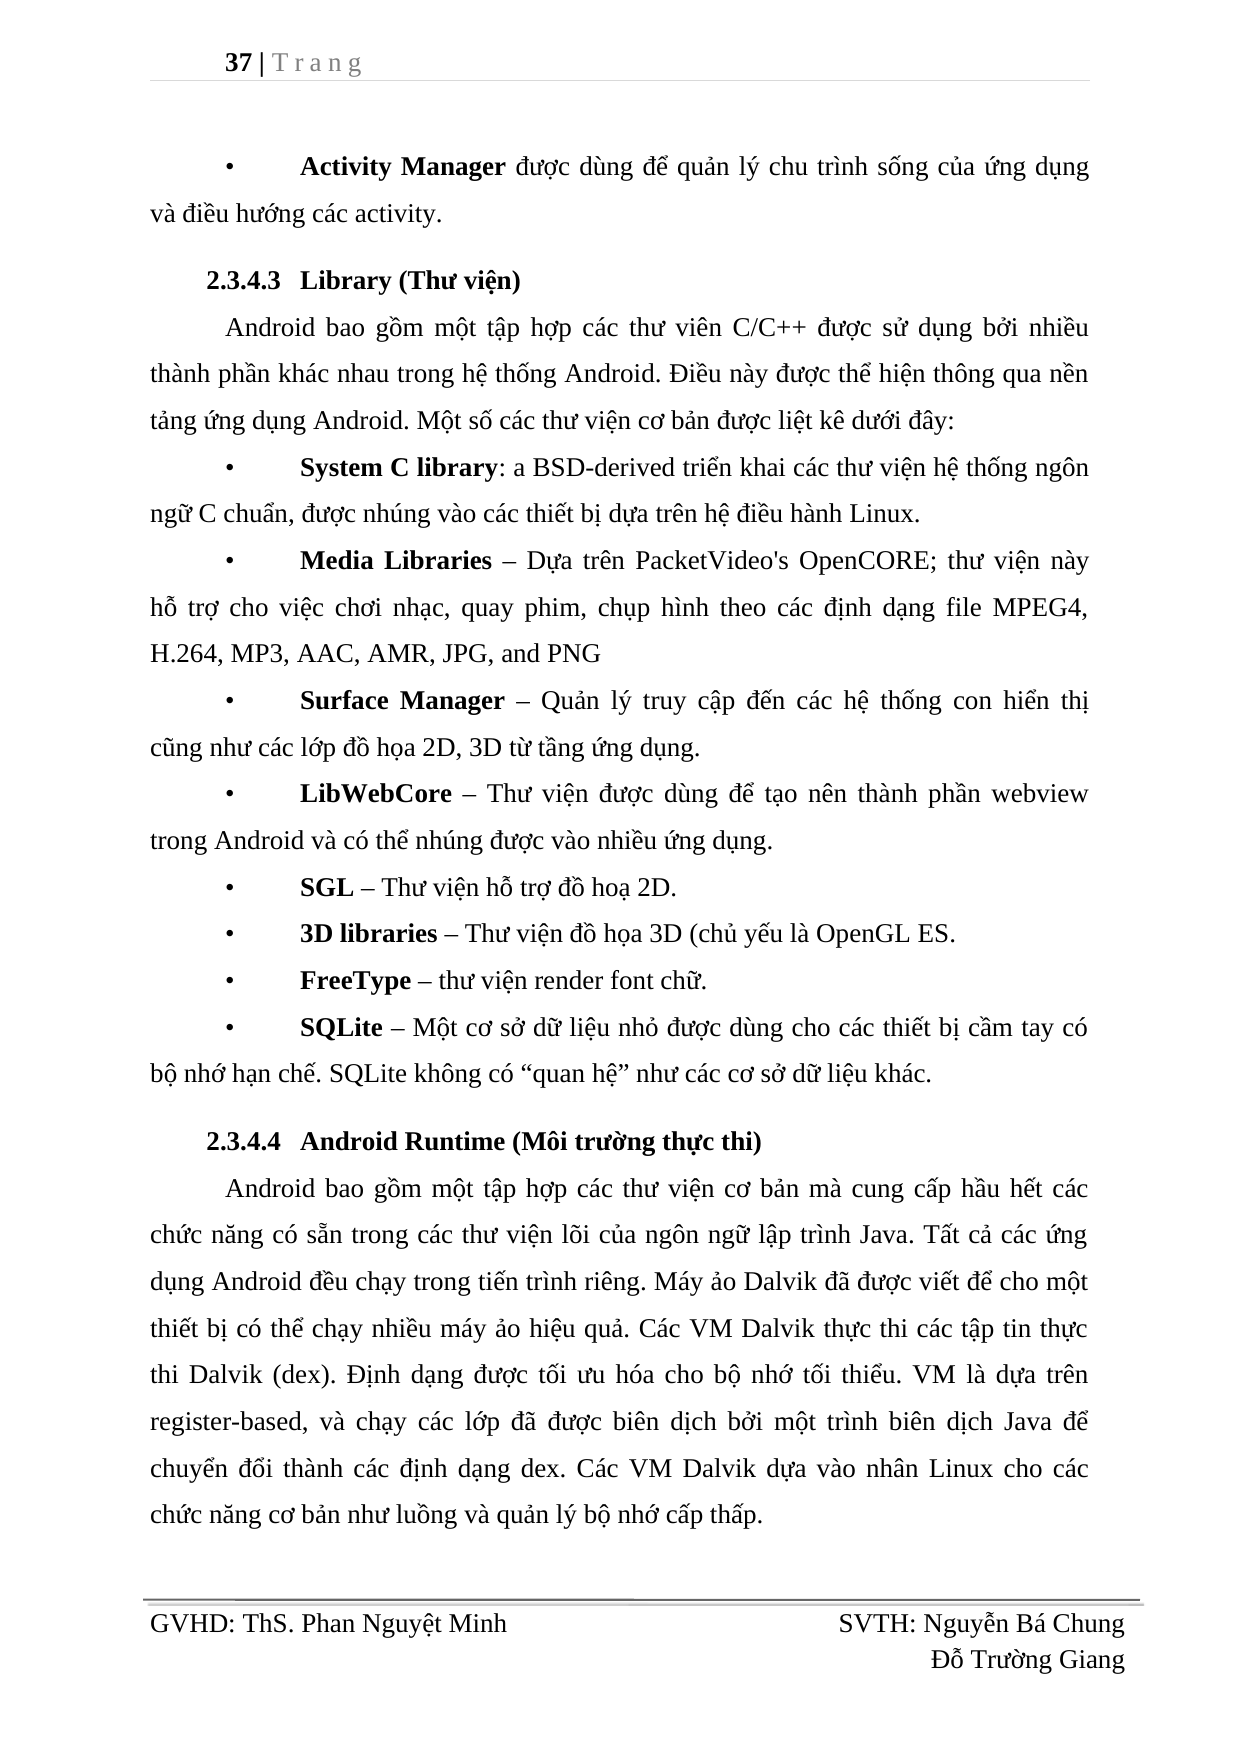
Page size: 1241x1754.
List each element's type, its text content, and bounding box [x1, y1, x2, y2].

text • SQLite – Một cơ sở dữ liệu nhỏ được dùng cho các thiết bị cầm tay có bộ nhớ hạn chế. SQLite không có “quan hệ” như các cơ sở dữ liệu khác. [150, 1011, 1090, 1089]
text • 3D libraries – Thư viện đồ họa 3D (chủ yếu là OpenGL ES. [150, 917, 1090, 949]
text • FreeType – thư viện render font chữ. [150, 964, 1090, 995]
text Android bao gồm một tập hợp các thư viên C/C++ được sử dụng bởi nhiều thành phần khác nhau trong hệ thống Android. Điều này được thể hiện thông qua nền tảng ứng dụng Android. Một số các thư viện cơ bản được liệt kê dưới đây: [150, 311, 1090, 435]
text • Surface Manager – Quản lý truy cập đến các hệ thống con hiển thị cũng như các lớp đồ họa 2D, 3D từ tầng ứng dụng. [150, 684, 1090, 762]
text • LibWebCore – Thư viện được dùng để tạo nên thành phần webview trong Android và có thể nhúng được vào nhiều ứng dụng. [150, 777, 1090, 855]
subtitle Library (Thư viện) [206, 264, 1090, 295]
text • Media Libraries – Dựa trên PacketVideo's OpenCORE; thư viện này hỗ trợ cho việc chơi nhạc, quay phim, chụp hình theo các định dạng file MPEG4, H.264, MP3, AAC, AMR, JPG, and PNG [150, 544, 1090, 669]
subtitle Android Runtime (Môi trường thực thi) [206, 1125, 1090, 1156]
text Android bao gồm một tập hợp các thư viện cơ bản mà cung cấp hầu hết các chức năng có sẵn trong các thư viện lõi của ngôn ngữ lập trình Java. Tất cả các ứng dụng Android đều chạy trong tiến trình riêng. Máy ảo Dalvik đã được viết để cho một thiết bị có thể chạy nhiều máy ảo hiệu quả. Các VM Dalvik thực thi các tập tin thực thi Dalvik (dex). Định dạng được tối ưu hóa cho bộ nhớ tối thiểu. VM là dựa trên register-based, và chạy các lớp đã được biên dịch bởi một trình biên dịch Java để chuyển đổi thành các định dạng dex. Các VM Dalvik dựa vào nhân Linux cho các chức năng cơ bản như luồng và quản lý bộ nhớ cấp thấp. [150, 1172, 1090, 1529]
text • System C library: a BSD-derived triển khai các thư viện hệ thống ngôn ngữ C chuẩn, được nhúng vào các thiết bị dựa trên hệ điều hành Linux. [150, 451, 1090, 529]
text • SGL – Thư viện hỗ trợ đồ hoạ 2D. [150, 871, 1090, 902]
text • Activity Manager được dùng để quản lý chu trình sống của ứng dụng và điều hướng các activity. [150, 150, 1090, 228]
